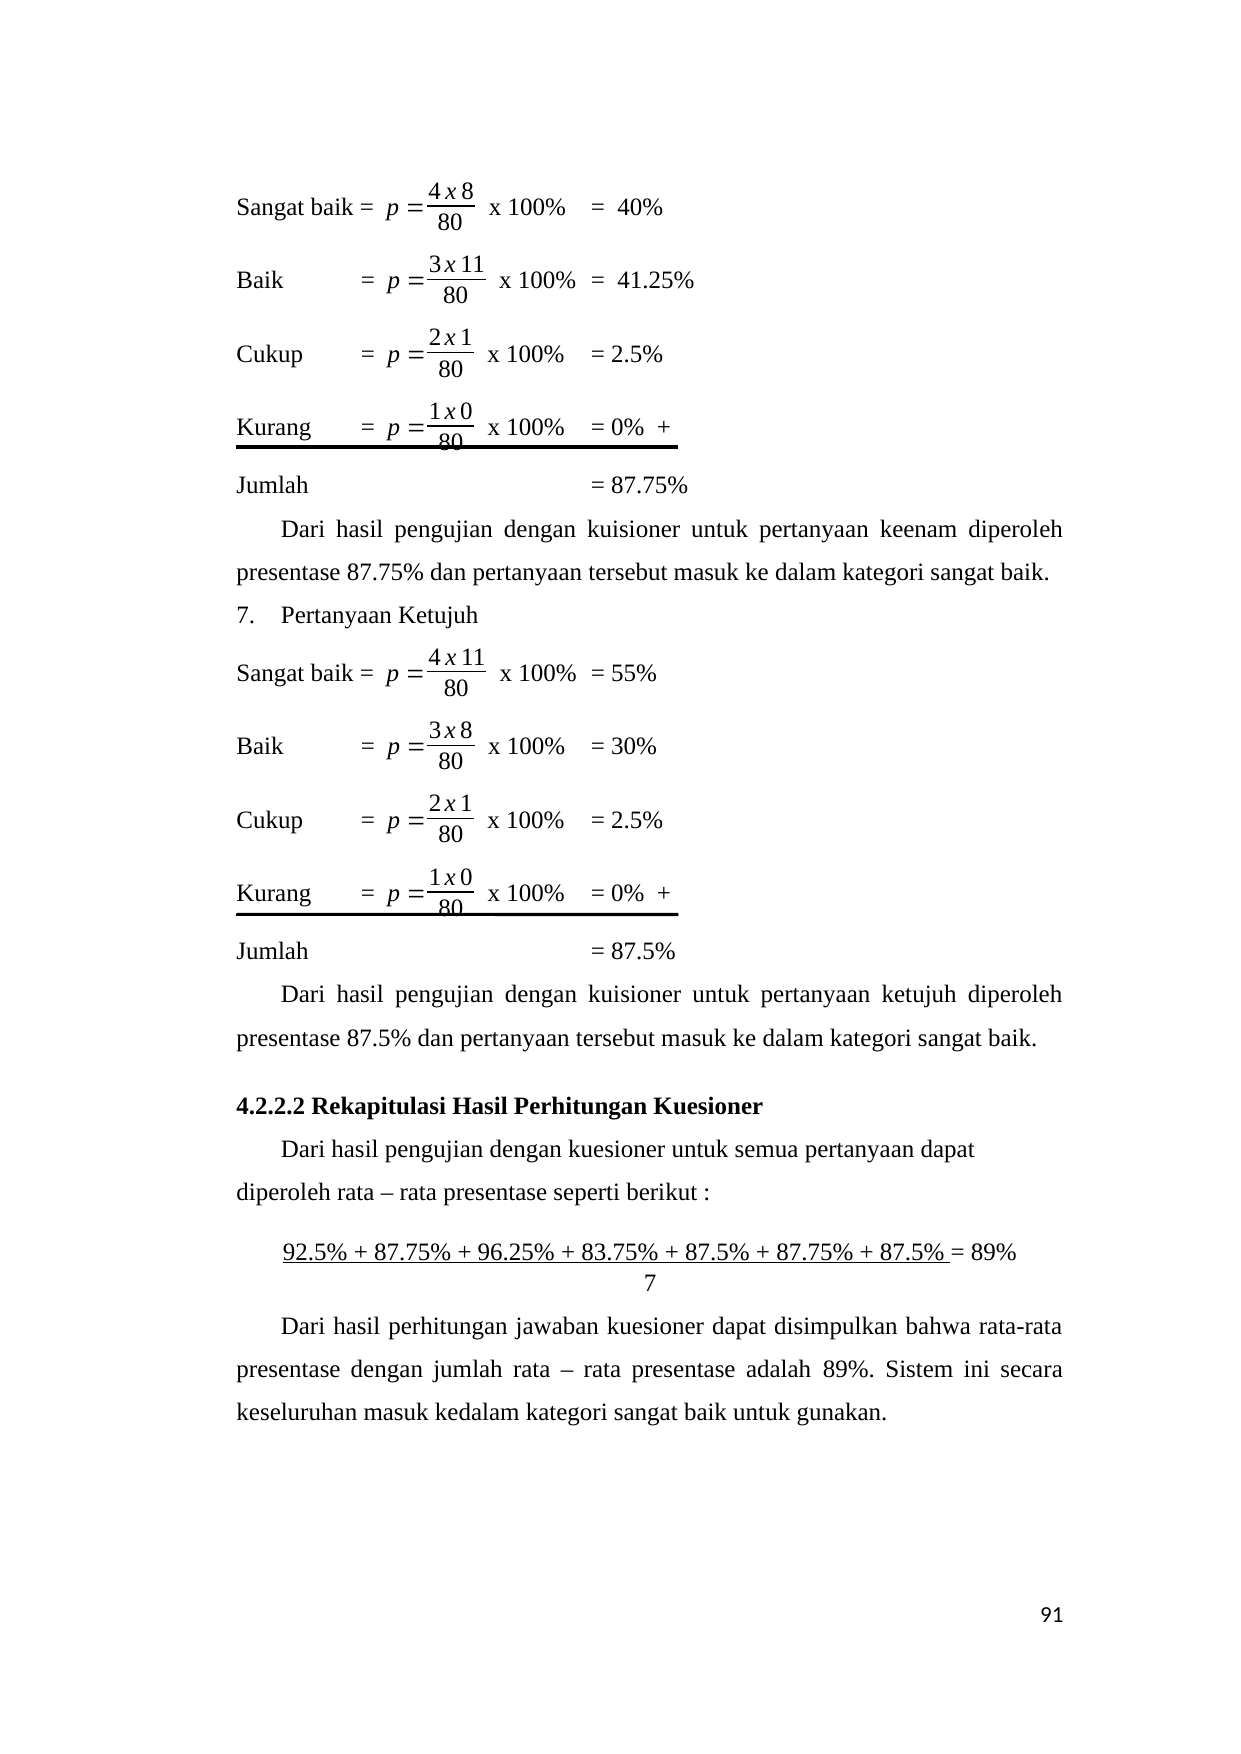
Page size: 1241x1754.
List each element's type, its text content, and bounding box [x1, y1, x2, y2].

text Jumlah = 87.75% [236, 471, 1063, 499]
text Baik = p x 100% = 30% [236, 716, 1063, 775]
text Dari hasil perhitungan jawaban kuesioner dapat disimpulkan bahwa rata-rata presentase dengan jumlah rata – rata presentase adalah 89%. Sistem ini secara keseluruhan masuk kedalam kategori sangat baik untuk gunakan. [236, 1311, 1063, 1426]
text 92.5% + 87.75% + 96.25% + 83.75% + 87.5% + 87.75% + 87.5% = 89% [236, 1237, 1063, 1266]
text Dari hasil pengujian dengan kuisioner untuk pertanyaan ketujuh diperoleh presentase 87.5% dan pertanyaan tersebut masuk ke dalam kategori sangat baik. [236, 979, 1063, 1051]
list Pertanyaan Ketujuh [236, 600, 1063, 629]
text Dari hasil pengujian dengan kuisioner untuk pertanyaan keenam diperoleh presentase 87.75% dan pertanyaan tersebut masuk ke dalam kategori sangat baik. [236, 514, 1063, 586]
text Sangat baik = p x 100% = 55% [236, 643, 1063, 702]
text Jumlah = 87.5% [236, 936, 1063, 965]
text Dari hasil pengujian dengan kuesioner untuk semua pertanyaan dapat diperoleh rata – rata presentase seperti berikut : [236, 1134, 1063, 1206]
text Sangat baik = p x 100% = 40% [236, 177, 1063, 236]
text Baik = p x 100% = 41.25% [236, 251, 1063, 309]
text Kurang = p x 100% = 0% + [236, 397, 1063, 456]
text Kurang = p x 100% = 0% + [236, 863, 1063, 922]
text Cukup = p x 100% = 2.5% [236, 790, 1063, 849]
text Cukup = p x 100% = 2.5% [236, 324, 1063, 383]
text 7 [236, 1268, 1063, 1297]
subtitle Rekapitulasi Hasil Perhitungan Kuesioner [236, 1091, 1063, 1119]
